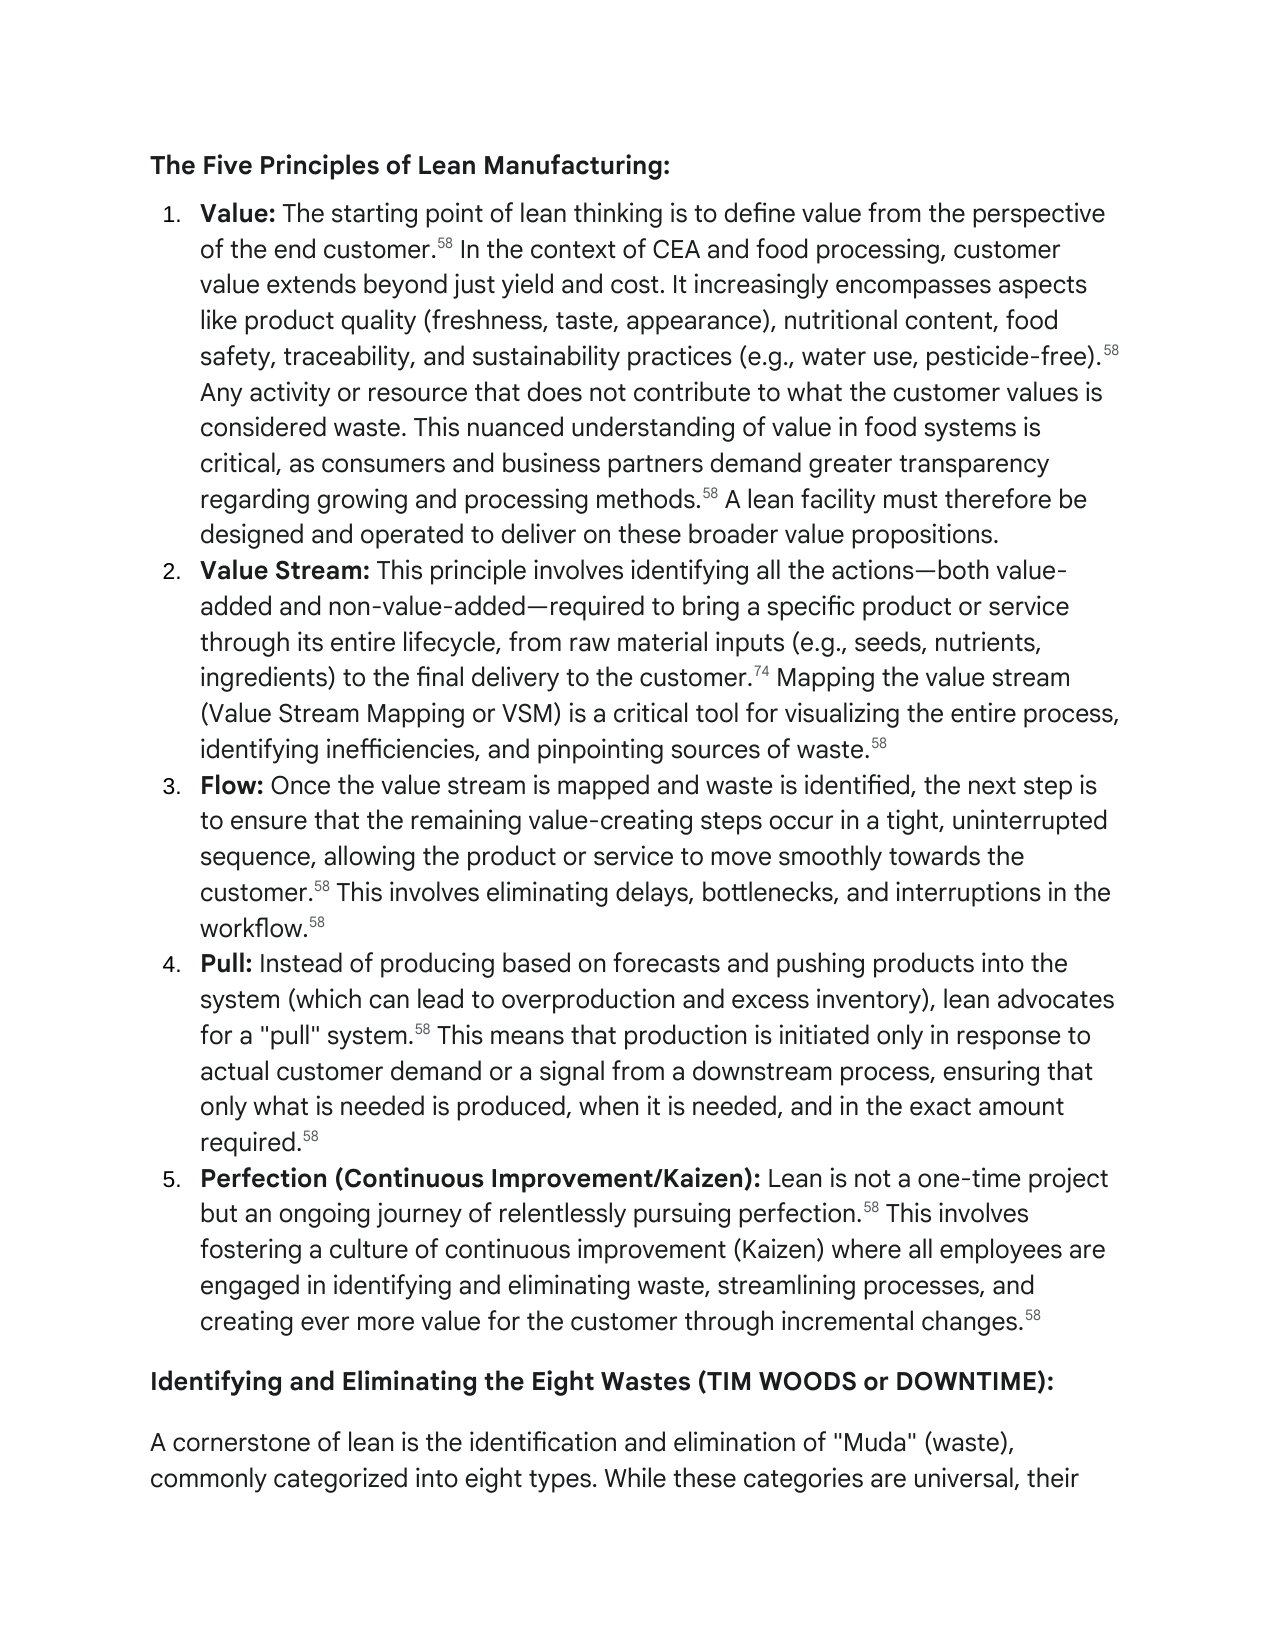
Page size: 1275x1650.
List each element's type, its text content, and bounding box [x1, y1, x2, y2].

text The Five Principles of Lean Manufacturing: [150, 150, 1125, 181]
text Identifying and Eliminating the Eight Wastes (TIM WOODS or DOWNTIME): [150, 1367, 1125, 1398]
list Pull: Instead of producing based on forecasts and pushing products into the system (which can lead to overproduction and excess inventory), lean advocates for a "pull" system.58 This means that production is initiated only in response to actual customer demand or a signal from a downstream process, ensuring that only what is needed is produced, when it is needed, and in the exact amount required.58 [162, 948, 1125, 1158]
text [150, 1427, 1125, 1494]
list Value: The starting point of lean thinking is to define value from the perspective of the end customer.58 In the context of CEA and food processing, customer value extends beyond just yield and cost. It increasingly encompasses aspects like product quality (freshness, taste, appearance), nutritional content, food safety, traceability, and sustainability practices (e.g., water use, pesticide-free).58 Any activity or resource that does not contribute to what the customer values is considered waste. This nuanced understanding of value in food systems is critical, as consumers and business partners demand greater transparency regarding growing and processing methods.58 A lean facility must therefore be designed and operated to deliver on these broader value propositions. [162, 198, 1125, 551]
list Flow: Once the value stream is mapped and waste is identified, the next step is to ensure that the remaining value-creating steps occur in a tight, uninterrupted sequence, allowing the product or service to move smoothly towards the customer.58 This involves eliminating delays, bottlenecks, and interruptions in the workflow.58 [162, 770, 1125, 944]
list Value Stream: This principle involves identifying all the actions—both value-added and non-value-added—required to bring a specific product or service through its entire lifecycle, from raw material inputs (e.g., seeds, nutrients, ingredients) to the final delivery to the customer.74 Mapping the value stream (Value Stream Mapping or VSM) is a critical tool for visualizing the entire process, identifying inefficiencies, and pinpointing sources of waste.58 [162, 556, 1125, 766]
list Perfection (Continuous Improvement/Kaizen): Lean is not a one-time project but an ongoing journey of relentlessly pursuing perfection.58 This involves fostering a culture of continuous improvement (Kaizen) where all employees are engaged in identifying and eliminating waste, streamlining processes, and creating ever more value for the customer through incremental changes.58 [162, 1163, 1125, 1337]
